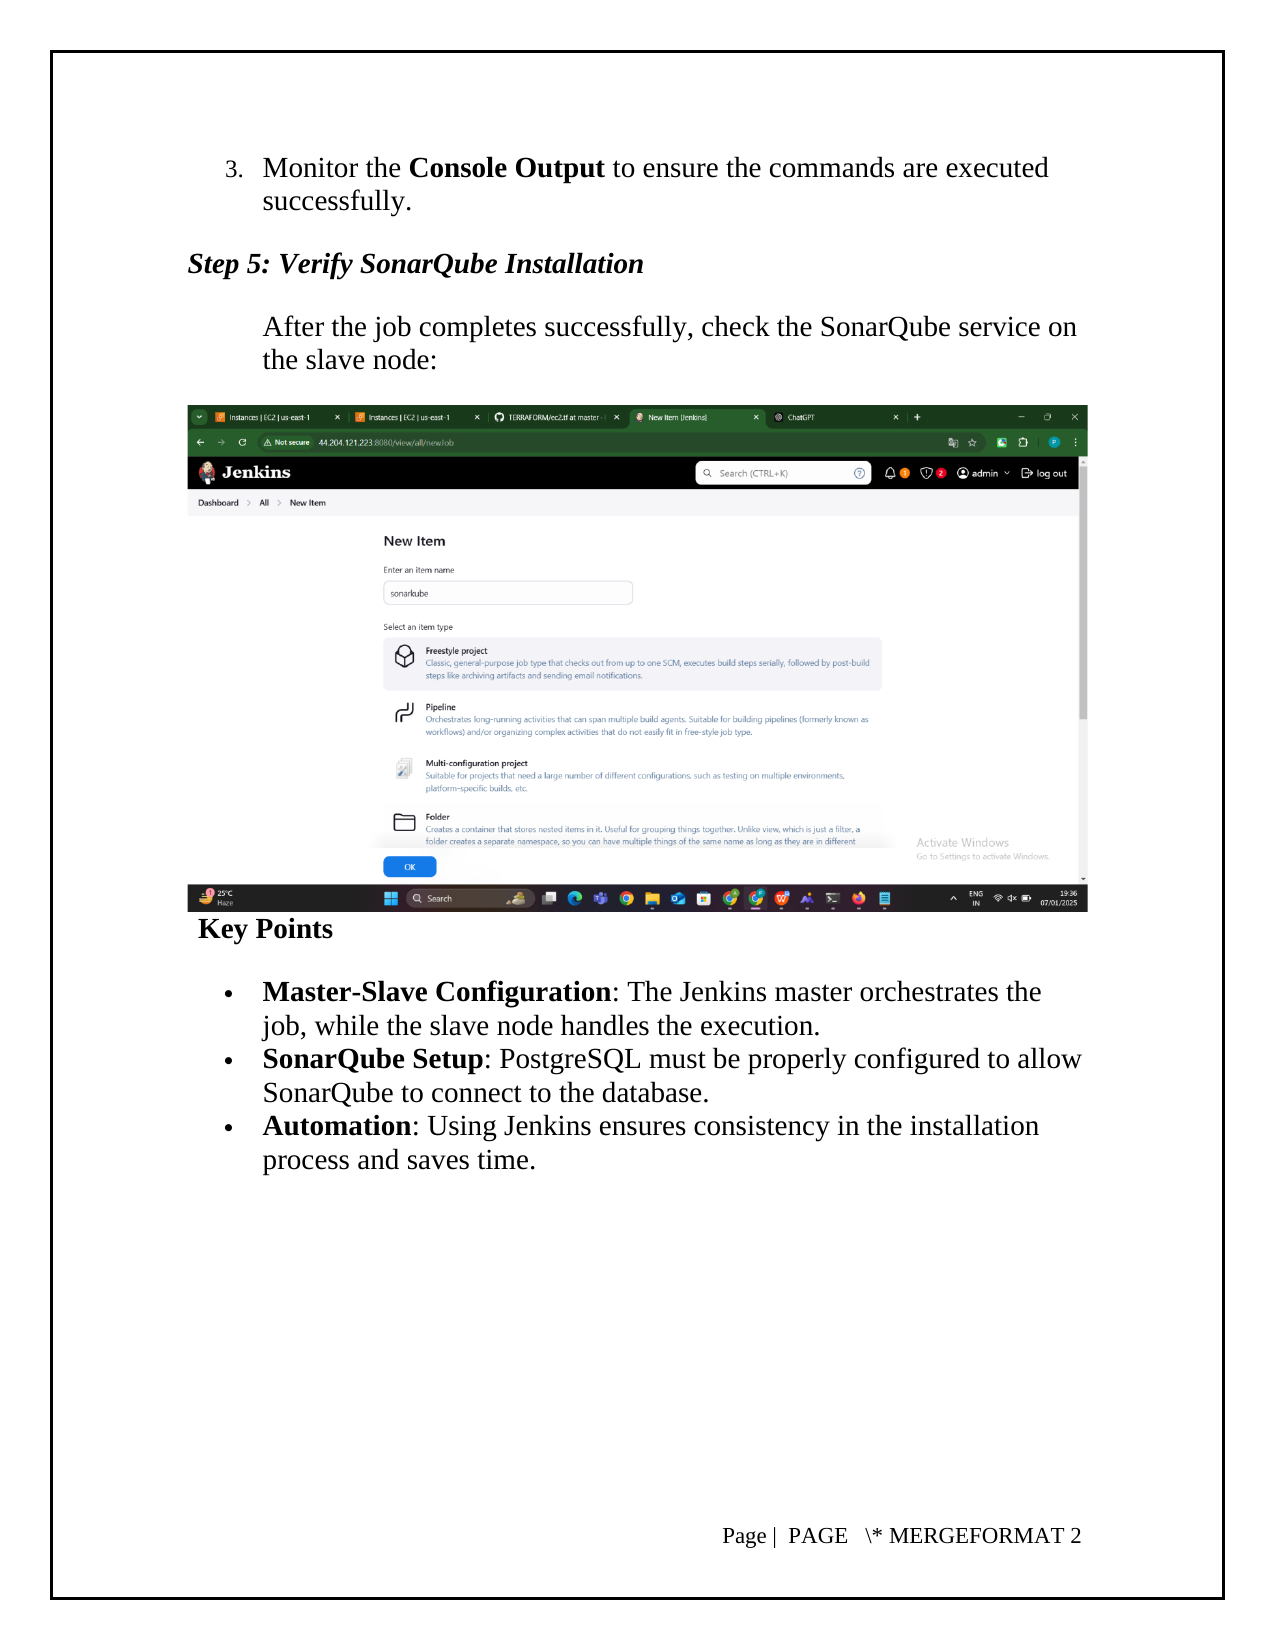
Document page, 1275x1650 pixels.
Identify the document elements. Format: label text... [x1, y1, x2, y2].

list Master-Slave Configuration: The Jenkins master orchestrates the job, while the slave node handles the execution. [225, 974, 1087, 1041]
subtitle Step 5: Verify SonarQube Installation [187, 246, 1087, 280]
list Monitor the Console Output to ensure the commands are executed successfully. [225, 150, 1087, 217]
list SonarQube Setup: PostgreSQL must be properly configured to allow SonarQube to connect to the database. [225, 1041, 1087, 1108]
subtitle Key Points [198, 912, 1087, 945]
picture [187, 405, 1088, 912]
list Automation: Using Jenkins ensures consistency in the installation process and saves time. [225, 1108, 1087, 1175]
text After the job completes successfully, check the SonarQube service on the slave node: [262, 309, 1087, 376]
